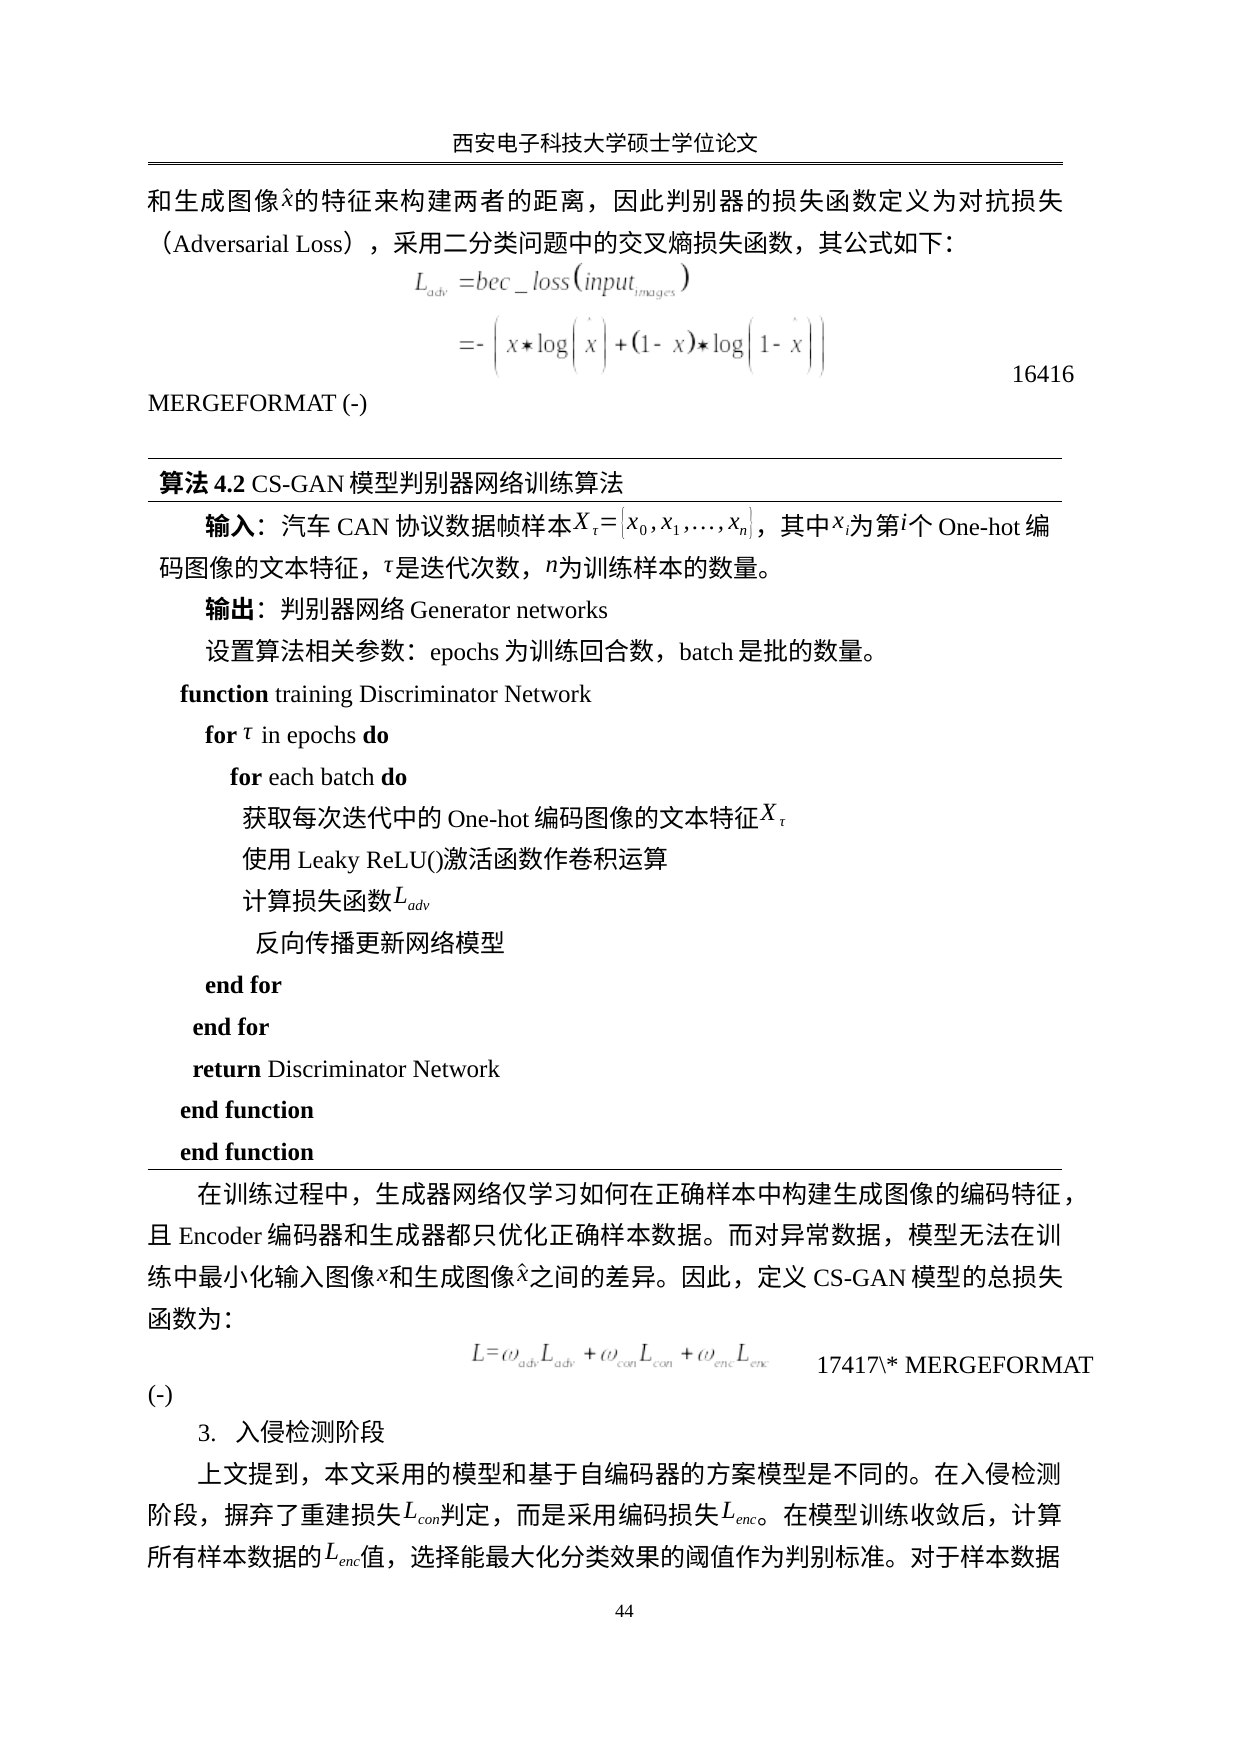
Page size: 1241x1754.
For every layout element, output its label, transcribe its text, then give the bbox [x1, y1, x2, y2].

text CS-GAN在对抗中采用特征匹配来提高模型训练的稳定性。定义函数，从输入样本中提取图像数据，输出D网络中的中间层，特征匹配分别计算输入图像和生成图像的特征来构建两者的距离，因此判别器的损失函数定义为对抗损失（Adversarial Loss），采用二分类问题中的交叉熵损失函数，其公式如下： [148, 177, 1063, 261]
text 在训练过程中，生成器网络仅学习如何在正确样本中构建生成图像的编码特征，且Encoder编码器和生成器都只优化正确样本数据。而对异常数据，模型无法在训练中最小化输入图像和生成图像之间的差异。因此，定义CS-GAN模型的总损失函数为： [148, 1170, 1063, 1336]
list 入侵检测阶段 [198, 1408, 1063, 1450]
table_cell 输入：汽车CAN协议数据帧样本，其中为第个One-hot编码图像的文本特征，是迭代次数，为训练样本的数量。 输出：判别器网络Generator networks 设置算法相关参数：epochs为训练回合数，batch是批的数量。 function training Discriminator Network for in epochs do for each batch do 获取每次迭代中的One-hot编码图像的文本特征 使用Leaky ReLU()激活函数作卷积运算 计算损失函数 反向传播更新网络模型 end for end for return Discriminator Network end function end function [148, 502, 1062, 1169]
table_header 算法4.2 CS-GAN模型判别器网络训练算法 [148, 459, 1062, 501]
